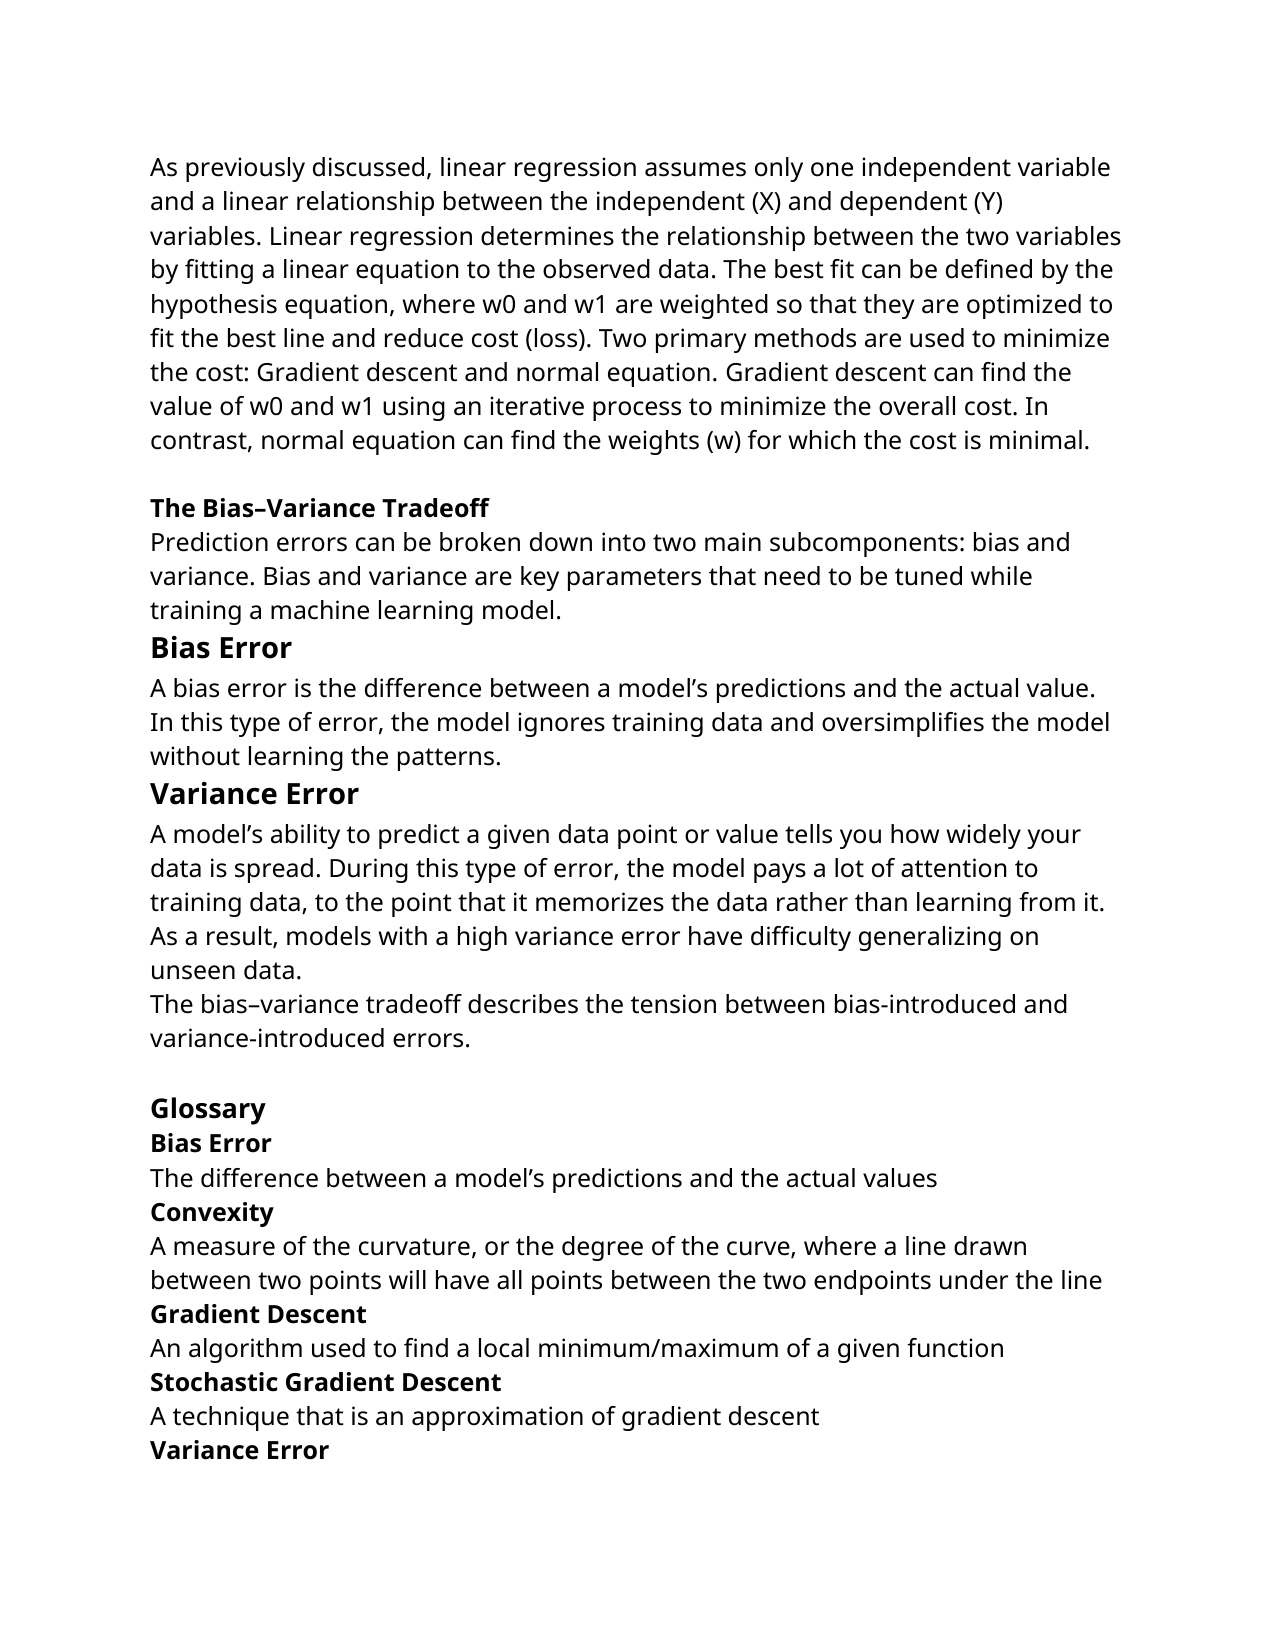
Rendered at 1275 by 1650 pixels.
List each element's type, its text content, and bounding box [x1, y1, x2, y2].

text Variance Error [150, 1433, 1125, 1467]
text Bias Error [150, 1126, 1125, 1160]
text Convexity [150, 1194, 1125, 1228]
text Prediction errors can be broken down into two main subcomponents: bias and variance. Bias and variance are key parameters that need to be tuned while training a machine learning model. [150, 525, 1125, 627]
text Gradient Descent [150, 1296, 1125, 1331]
text Bias Error [150, 627, 1125, 667]
text A model’s ability to predict a given data point or value tells you how widely your data is spread. During this type of error, the model pays a lot of attention to training data, to the point that it memorizes the data rather than learning from it. As a result, models with a high variance error have difficulty generalizing on unseen data. [150, 817, 1125, 987]
text An algorithm used to find a local minimum/maximum of a given function [150, 1331, 1125, 1364]
text A measure of the curvature, or the degree of the curve, where a line drawn between two points will have all points between the two endpoints under the line [150, 1228, 1125, 1296]
text A technique that is an approximation of gradient descent [150, 1399, 1125, 1433]
text A bias error is the difference between a model’s predictions and the actual value. In this type of error, the model ignores training data and oversimplifies the model without learning the patterns. [150, 671, 1125, 773]
text The bias–variance tradeoff describes the tension between bias-introduced and variance-introduced errors. [150, 987, 1125, 1055]
text Stochastic Gradient Descent [150, 1364, 1125, 1399]
text Glossary [150, 1089, 1125, 1126]
text Variance Error [150, 773, 1125, 813]
text As previously discussed, linear regression assumes only one independent variable and a linear relationship between the independent (X) and dependent (Y) variables. Linear regression determines the relationship between the two variables by fitting a linear equation to the observed data. The best fit can be defined by the hypothesis equation, where w0 and w1 are weighted so that they are optimized to fit the best line and reduce cost (loss). Two primary methods are used to minimize the cost: Gradient descent and normal equation. Gradient descent can find the value of w0 and w1 using an iterative process to minimize the overall cost. In contrast, normal equation can find the weights (w) for which the cost is minimal. [150, 150, 1125, 457]
text The Bias–Variance Tradeoff [150, 491, 1125, 525]
text The difference between a model’s predictions and the actual values [150, 1160, 1125, 1194]
